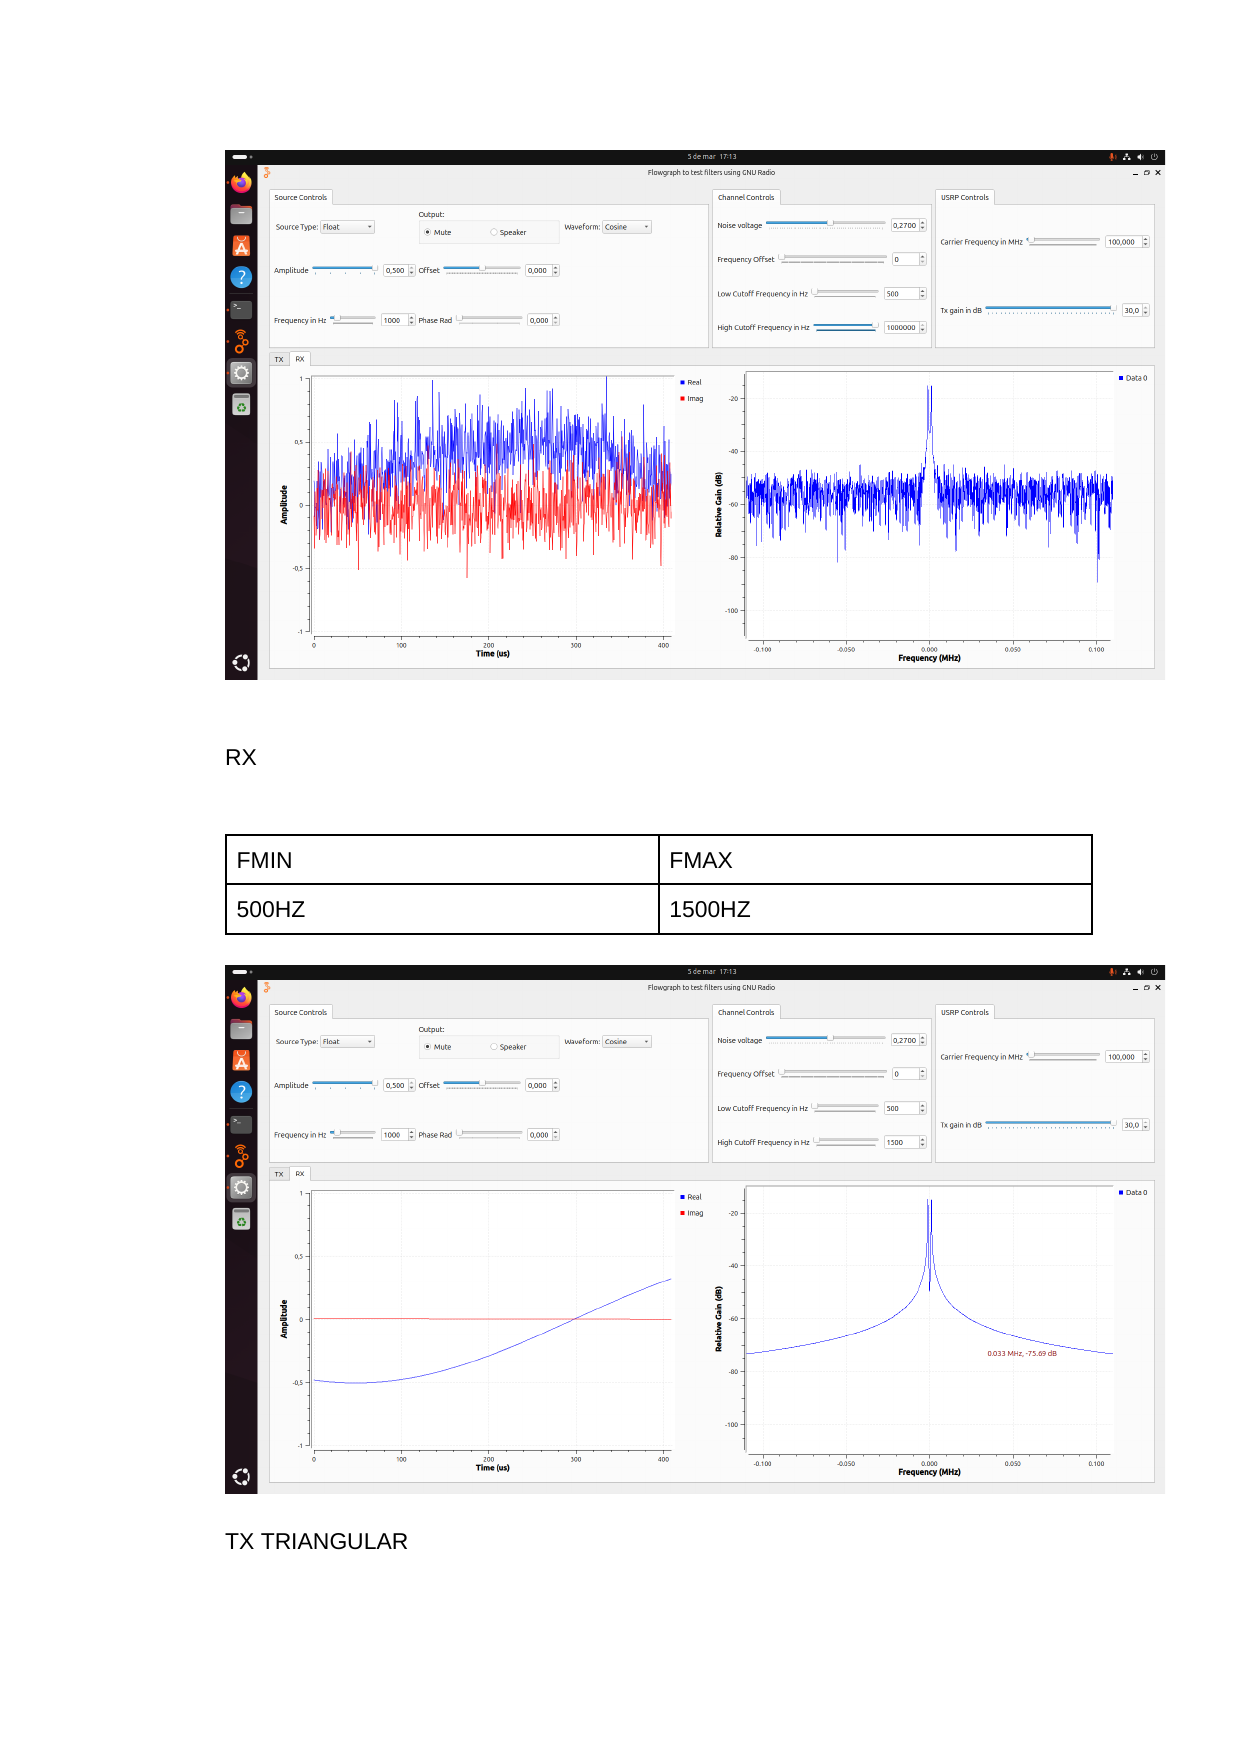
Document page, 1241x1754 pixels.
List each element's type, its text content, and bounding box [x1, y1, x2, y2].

text RX [225, 743, 1090, 770]
table_cell 1500HZ [660, 885, 1091, 933]
picture [225, 965, 1166, 1494]
table_header FMIN [227, 836, 658, 883]
text TX TRIANGULAR [225, 1528, 1090, 1554]
table_cell 500HZ [227, 885, 658, 933]
picture [225, 150, 1166, 680]
table_header FMAX [660, 836, 1091, 883]
